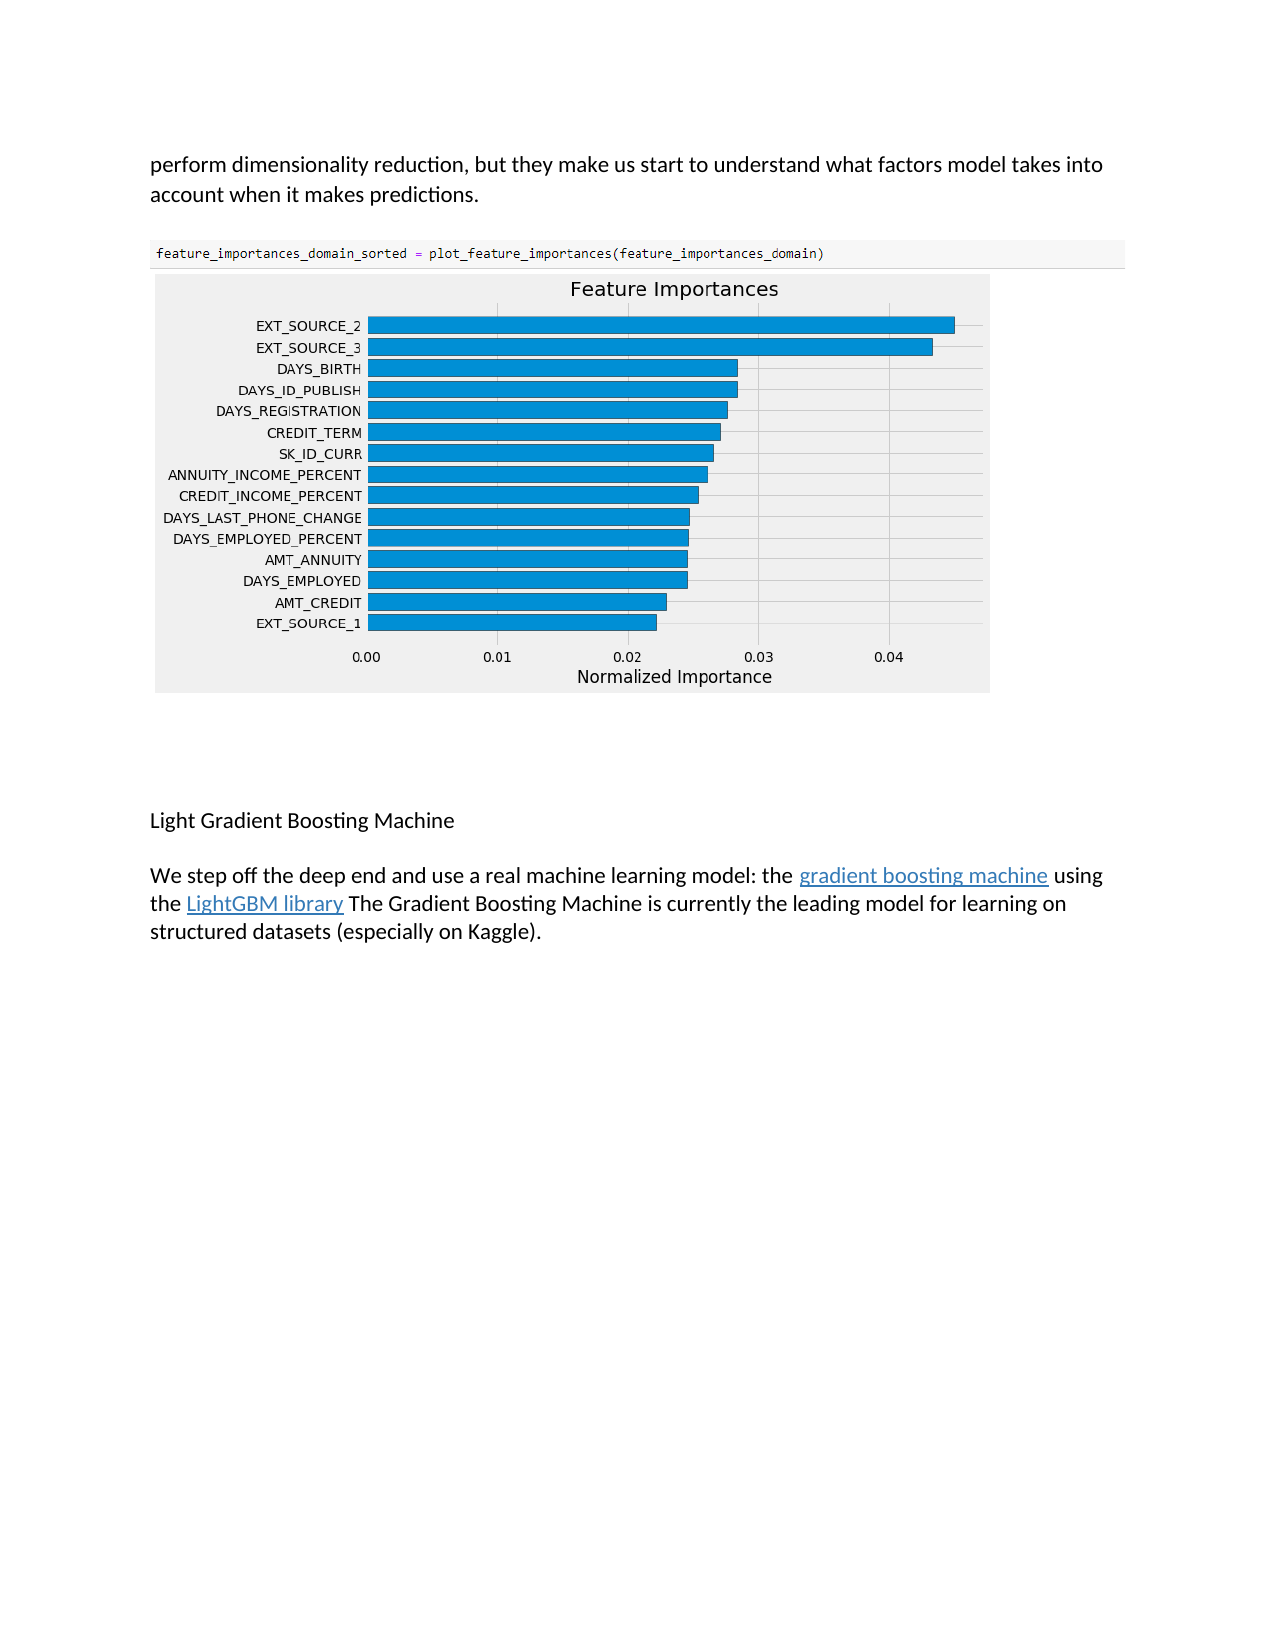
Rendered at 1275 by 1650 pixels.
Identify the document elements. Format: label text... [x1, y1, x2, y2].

text We step off the deep end and use a real machine learning model: the gradient boosting machine using the LightGBM library The Gradient Boosting Machine is currently the leading model for learning on structured datasets (especially on Kaggle). [150, 861, 1125, 945]
subtitle Light Gradient Boosting Machine [150, 806, 1125, 834]
picture [150, 240, 1125, 700]
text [150, 150, 1125, 208]
